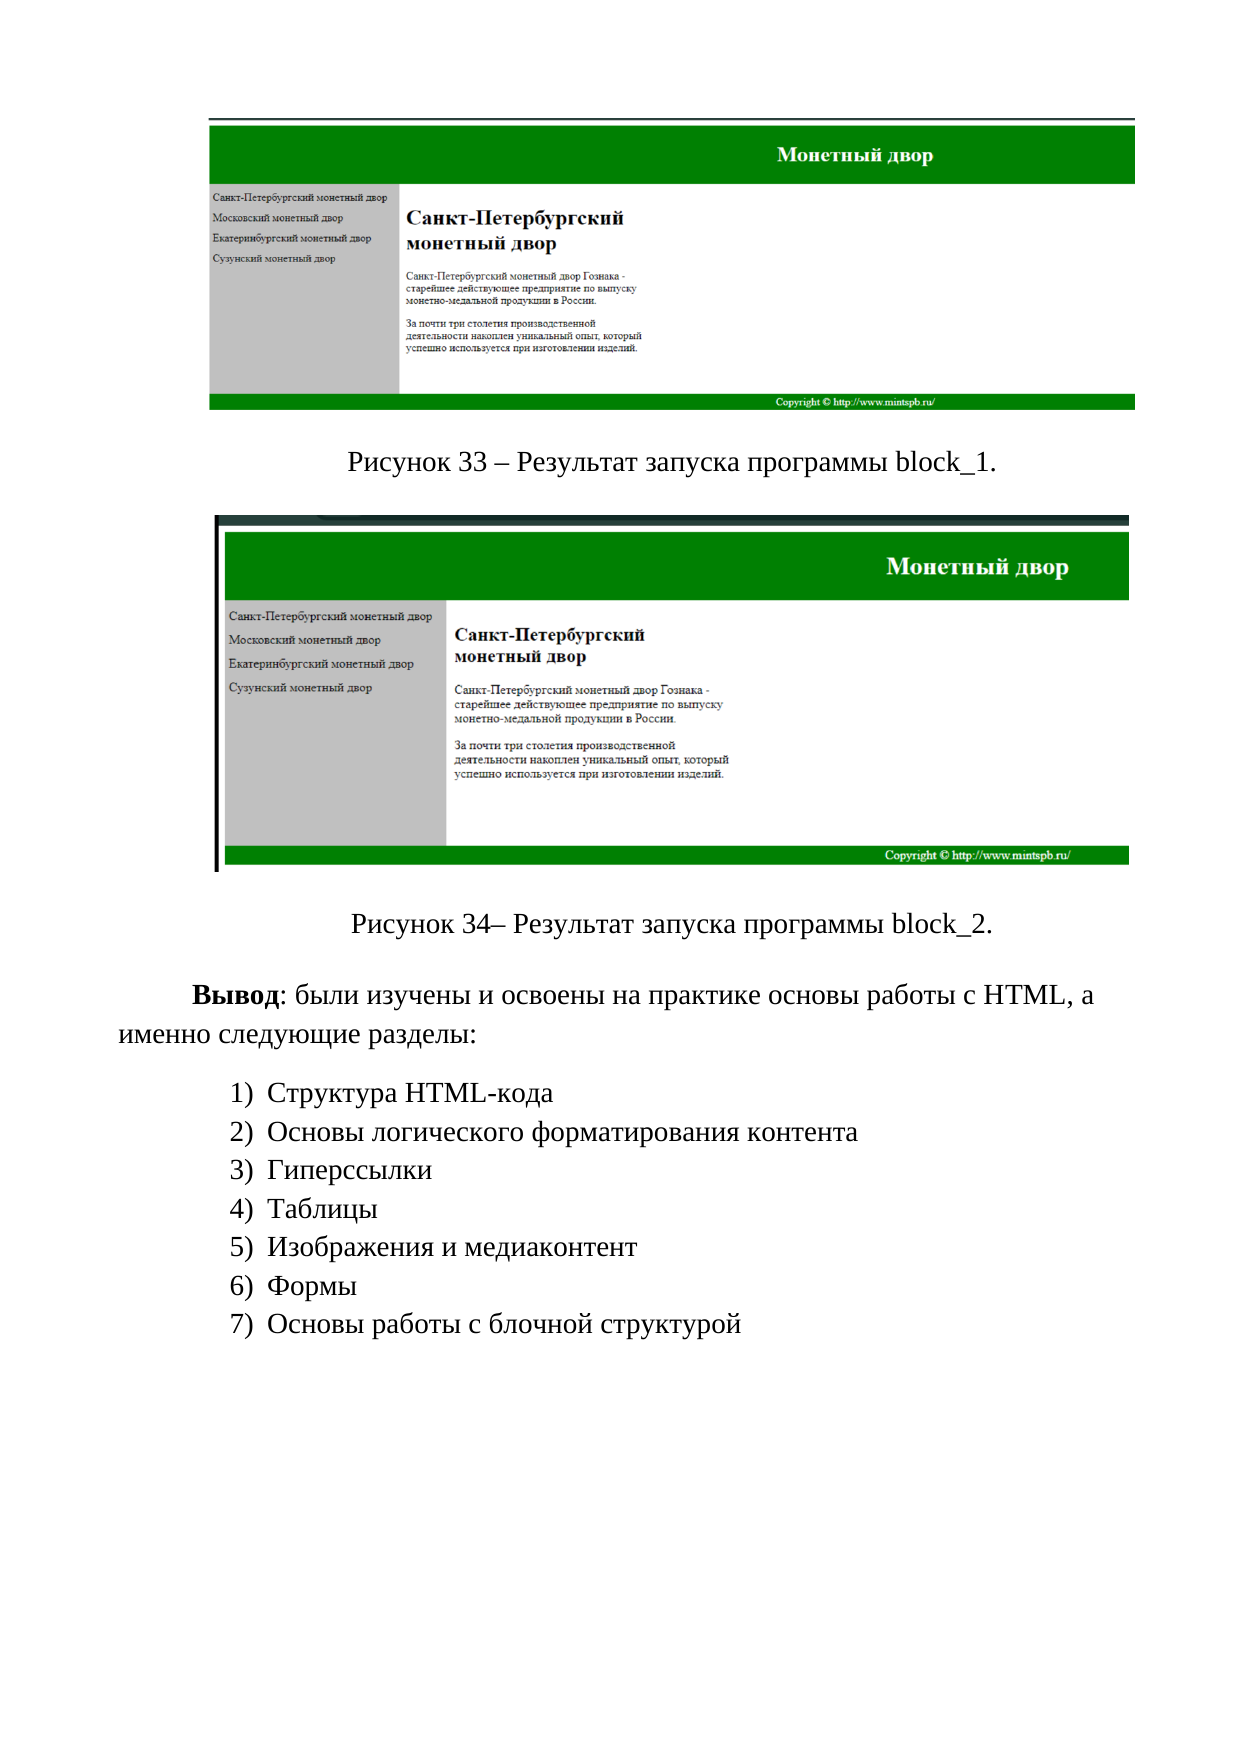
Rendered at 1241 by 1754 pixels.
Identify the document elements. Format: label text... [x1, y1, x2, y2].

list Формы [229, 1268, 1152, 1302]
picture [214, 515, 1129, 872]
list Структура HTML-кода [229, 1075, 1152, 1109]
list Основы логического форматирования контента [229, 1114, 1152, 1147]
text Рисунок 34– Результат запуска программы block_2. [118, 906, 1152, 940]
list Гиперссылки [229, 1152, 1152, 1186]
list Таблицы [229, 1191, 1152, 1224]
text Вывод: были изучены и освоены на практике основы работы с HTML, а именно следующие разделы: [118, 977, 1152, 1049]
text Рисунок 33 – Результат запуска программы block_1. [118, 444, 1152, 478]
picture [208, 118, 1135, 410]
list Изображения и медиаконтент [229, 1229, 1152, 1263]
list Основы работы с блочной структурой [229, 1307, 1152, 1340]
